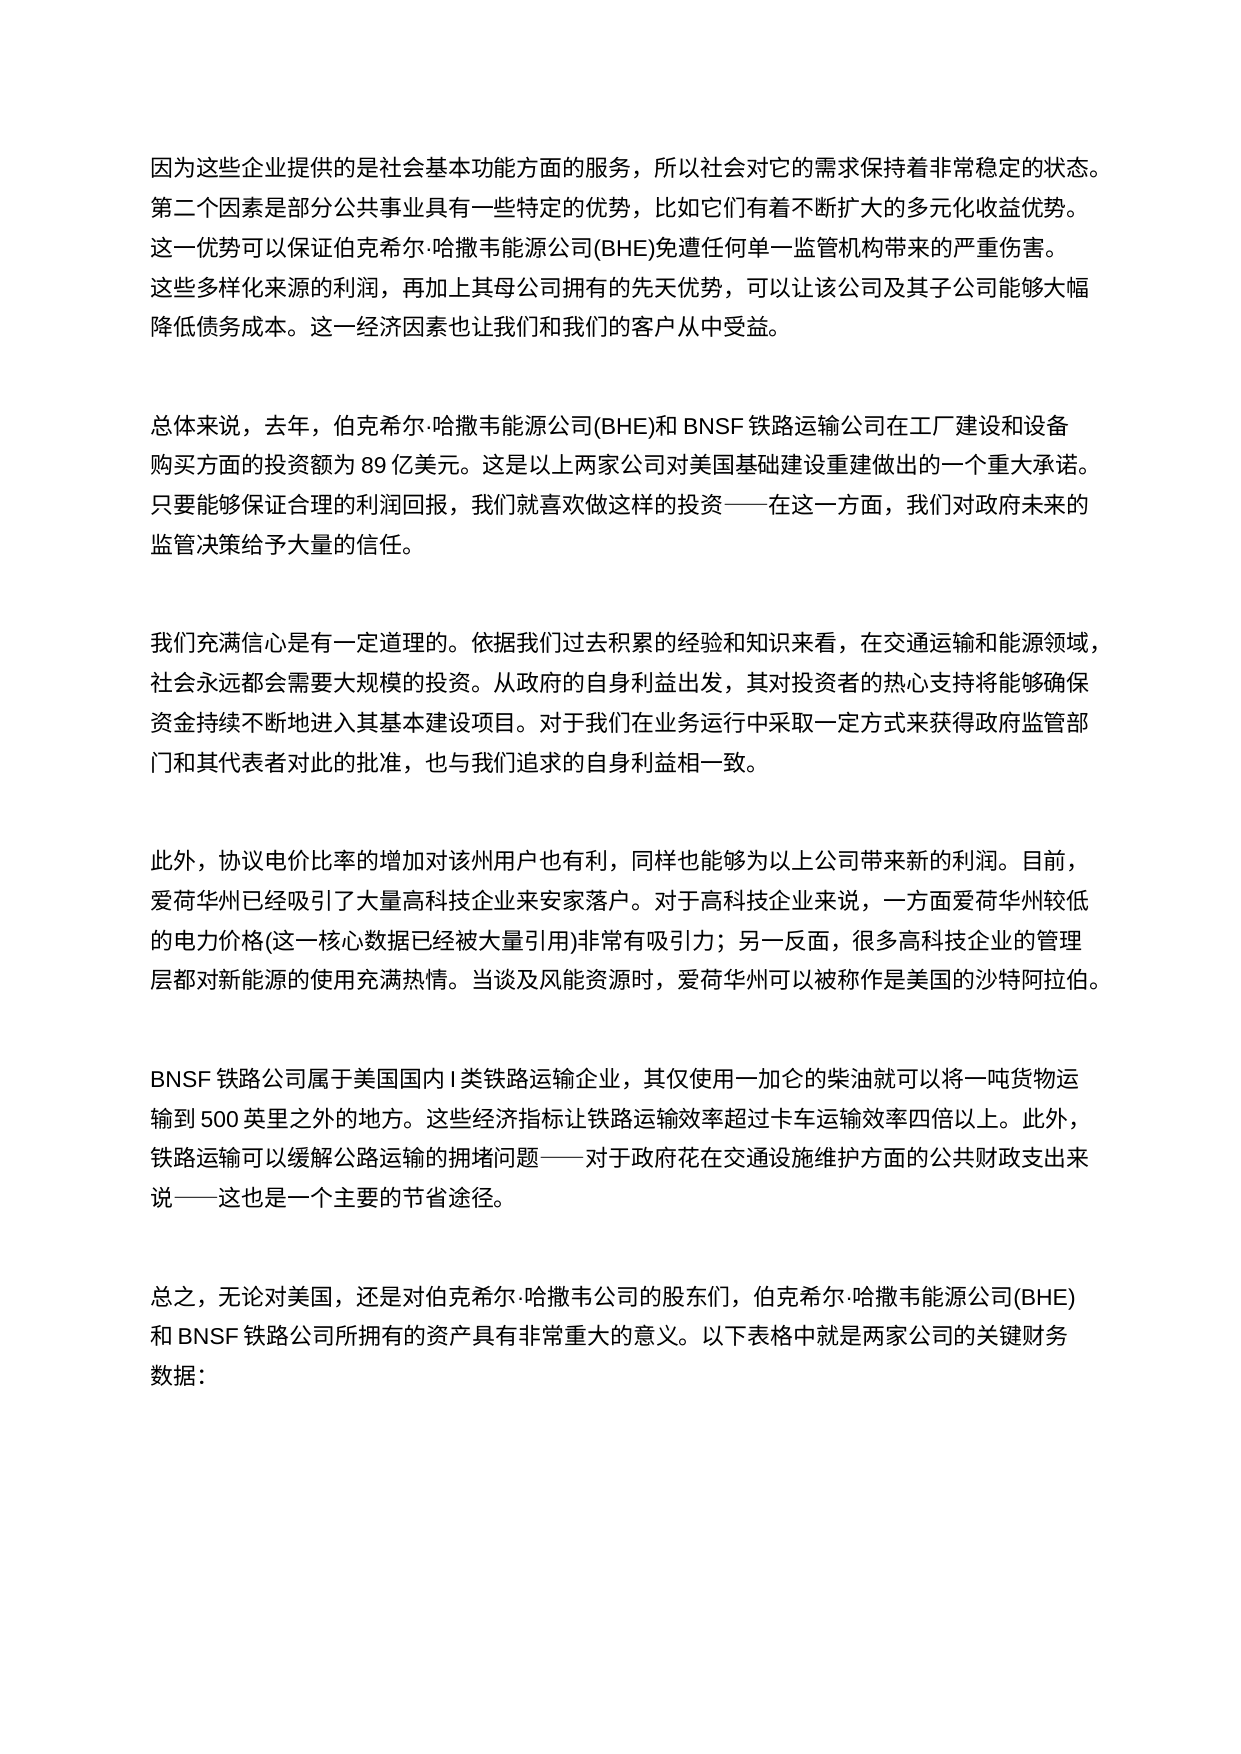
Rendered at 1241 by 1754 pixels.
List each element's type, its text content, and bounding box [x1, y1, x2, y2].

text BNSF铁路公司属于美国国内I类铁路运输企业，其仅使用一加仑的柴油就可以将一吨货物运输到500英里之外的地方。这些经济指标让铁路运输效率超过卡车运输效率四倍以上。此外，铁路运输可以缓解公路运输的拥堵问题——对于政府花在交通设施维护方面的公共财政支出来说——这也是一个主要的节省途径。 [150, 1061, 1090, 1213]
text 总之，无论对美国，还是对伯克希尔·哈撒韦公司的股东们，伯克希尔·哈撒韦能源公司(BHE)和BNSF铁路公司所拥有的资产具有非常重大的意义。以下表格中就是两家公司的关键财务数据： [150, 1278, 1090, 1391]
text 总体来说，去年，伯克希尔·哈撒韦能源公司(BHE)和BNSF铁路运输公司在工厂建设和设备购买方面的投资额为89亿美元。这是以上两家公司对美国基础建设重建做出的一个重大承诺。只要能够保证合理的利润回报，我们就喜欢做这样的投资——在这一方面，我们对政府未来的监管决策给予大量的信任。 [150, 407, 1090, 560]
text 此外，协议电价比率的增加对该州用户也有利，同样也能够为以上公司带来新的利润。目前，爱荷华州已经吸引了大量高科技企业来安家落户。对于高科技企业来说，一方面爱荷华州较低的电力价格(这一核心数据已经被大量引用)非常有吸引力；另一反面，很多高科技企业的管理层都对新能源的使用充满热情。当谈及风能资源时，爱荷华州可以被称作是美国的沙特阿拉伯。 [150, 843, 1090, 996]
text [150, 150, 1090, 342]
text 我们充满信心是有一定道理的。依据我们过去积累的经验和知识来看，在交通运输和能源领域，社会永远都会需要大规模的投资。从政府的自身利益出发，其对投资者的热心支持将能够确保资金持续不断地进入其基本建设项目。对于我们在业务运行中采取一定方式来获得政府监管部门和其代表者对此的批准，也与我们追求的自身利益相一致。 [150, 625, 1090, 778]
